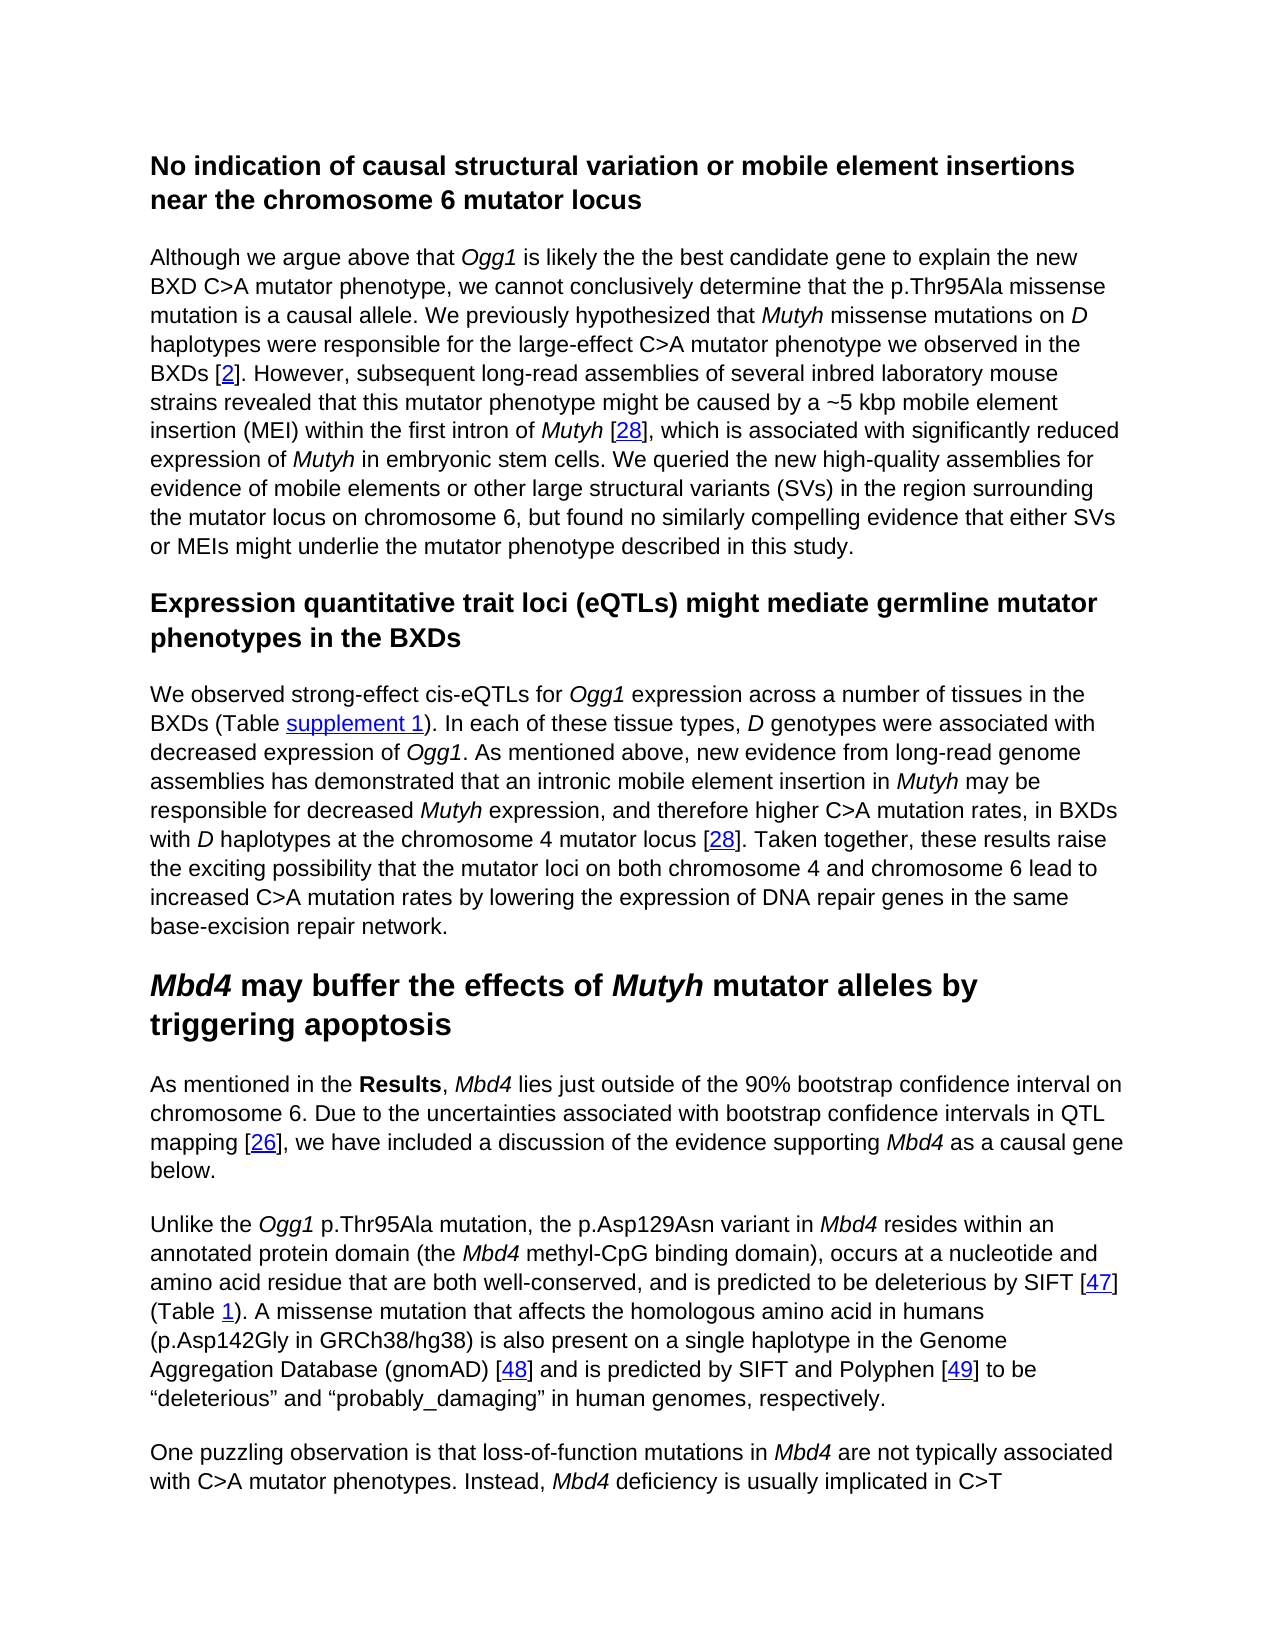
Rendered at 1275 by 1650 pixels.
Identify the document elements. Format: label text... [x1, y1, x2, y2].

text Unlike the Ogg1 p.Thr95Ala mutation, the p.Asp129Asn variant in Mbd4 resides within an annotated protein domain (the Mbd4 methyl-CpG binding domain), occurs at a nucleotide and amino acid residue that are both well-conserved, and is predicted to be deleterious by SIFT [47] (Table 1). A missense mutation that affects the homologous amino acid in humans (p.Asp142Gly in GRCh38/hg38) is also present on a single haplotype in the Genome Aggregation Database (gnomAD) [48] and is predicted by SIFT and Polyphen [49] to be “deleterious” and “probably_damaging” in human genomes, respectively. [150, 1211, 1125, 1412]
subtitle Mbd4 may buffer the effects of Mutyh mutator alleles by triggering apoptosis [150, 967, 1125, 1042]
subtitle Expression quantitative trait loci (eQTLs) might mediate germline mutator phenotypes in the BXDs [150, 587, 1125, 653]
text As mentioned in the Results, Mbd4 lies just outside of the 90% bootstrap confidence interval on chromosome 6. Due to the uncertainties associated with bootstrap confidence intervals in QTL mapping [26], we have included a discussion of the evidence supporting Mbd4 as a causal gene below. [150, 1071, 1125, 1184]
subtitle No indication of causal structural variation or mobile element insertions near the chromosome 6 mutator locus [150, 150, 1125, 216]
text Although we argue above that Ogg1 is likely the the best candidate gene to explain the new BXD C>A mutator phenotype, we cannot conclusively determine that the p.Thr95Ala missense mutation is a causal allele. We previously hypothesized that Mutyh missense mutations on D haplotypes were responsible for the large-effect C>A mutator phenotype we observed in the BXDs [2]. However, subsequent long-read assemblies of several inbred laboratory mouse strains revealed that this mutator phenotype might be caused by a ~5 kbp mobile element insertion (MEI) within the first intron of Mutyh [28], which is associated with significantly reduced expression of Mutyh in embryonic stem cells. We queried the new high-quality assemblies for evidence of mobile elements or other large structural variants (SVs) in the region surrounding the mutator locus on chromosome 6, but found no similarly compelling evidence that either SVs or MEIs might underlie the mutator phenotype described in this study. [150, 244, 1125, 560]
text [150, 1439, 1125, 1494]
text We observed strong-effect cis-eQTLs for Ogg1 expression across a number of tissues in the BXDs (Table supplement 1). In each of these tissue types, D genotypes were associated with decreased expression of Ogg1. As mentioned above, new evidence from long-read genome assemblies has demonstrated that an intronic mobile element insertion in Mutyh may be responsible for decreased Mutyh expression, and therefore higher C>A mutation rates, in BXDs with D haplotypes at the chromosome 4 mutator locus [28]. Taken together, these results raise the exciting possibility that the mutator loci on both chromosome 4 and chromosome 6 lead to increased C>A mutation rates by lowering the expression of DNA repair genes in the same base-excision repair network. [150, 681, 1125, 939]
